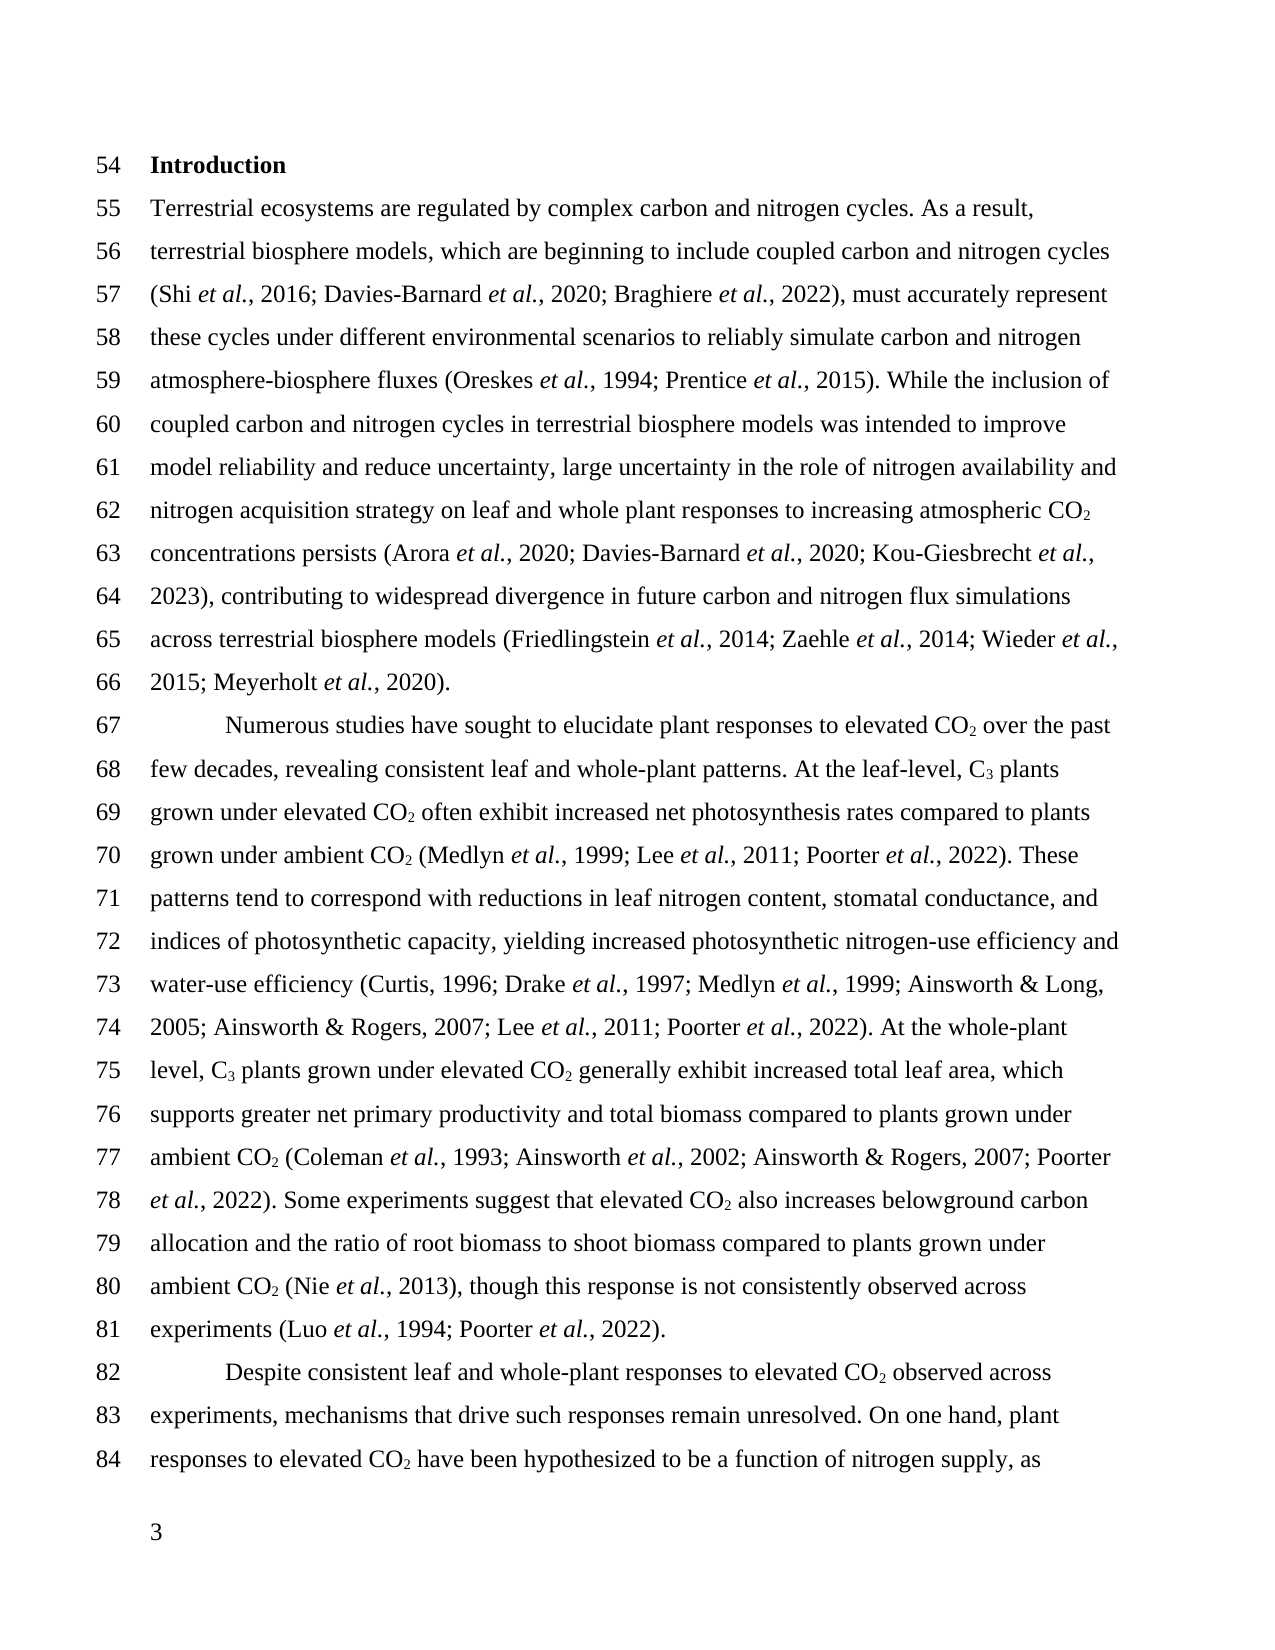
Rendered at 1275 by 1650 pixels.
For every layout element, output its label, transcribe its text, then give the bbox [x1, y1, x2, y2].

text Numerous studies have sought to elucidate plant responses to elevated CO2 over the past few decades, revealing consistent leaf and whole-plant patterns. At the leaf-level, C3 plants grown under elevated CO2 often exhibit increased net photosynthesis rates compared to plants grown under ambient CO2 (Medlyn et al., 1999; Lee et al., 2011; Poorter et al., 2022). These patterns tend to correspond with reductions in leaf nitrogen content, stomatal conductance, and indices of photosynthetic capacity, yielding increased photosynthetic nitrogen-use efficiency and water-use efficiency (Curtis, 1996; Drake et al., 1997; Medlyn et al., 1999; Ainsworth & Long, 2005; Ainsworth & Rogers, 2007; Lee et al., 2011; Poorter et al., 2022). At the whole-plant level, C3 plants grown under elevated CO2 generally exhibit increased total leaf area, which supports greater net primary productivity and total biomass compared to plants grown under ambient CO2 (Coleman et al., 1993; Ainsworth et al., 2002; Ainsworth & Rogers, 2007; Poorter et al., 2022). Some experiments suggest that elevated CO2 also increases belowground carbon allocation and the ratio of root biomass to shoot biomass compared to plants grown under ambient CO2 (Nie et al., 2013), though this response is not consistently observed across experiments (Luo et al., 1994; Poorter et al., 2022). [150, 711, 1125, 1343]
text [150, 1357, 1125, 1472]
text Terrestrial ecosystems are regulated by complex carbon and nitrogen cycles. As a result, terrestrial biosphere models, which are beginning to include coupled carbon and nitrogen cycles (Shi et al., 2016; Davies-Barnard et al., 2020; Braghiere et al., 2022), must accurately represent these cycles under different environmental scenarios to reliably simulate carbon and nitrogen atmosphere-biosphere fluxes (Oreskes et al., 1994; Prentice et al., 2015). While the inclusion of coupled carbon and nitrogen cycles in terrestrial biosphere models was intended to improve model reliability and reduce uncertainty, large uncertainty in the role of nitrogen availability and nitrogen acquisition strategy on leaf and whole plant responses to increasing atmospheric CO2 concentrations persists (Arora et al., 2020; Davies-Barnard et al., 2020; Kou-Giesbrecht et al., 2023), contributing to widespread divergence in future carbon and nitrogen flux simulations across terrestrial biosphere models (Friedlingstein et al., 2014; Zaehle et al., 2014; Wieder et al., 2015; Meyerholt et al., 2020). [150, 193, 1125, 696]
text Introduction [150, 150, 1125, 179]
